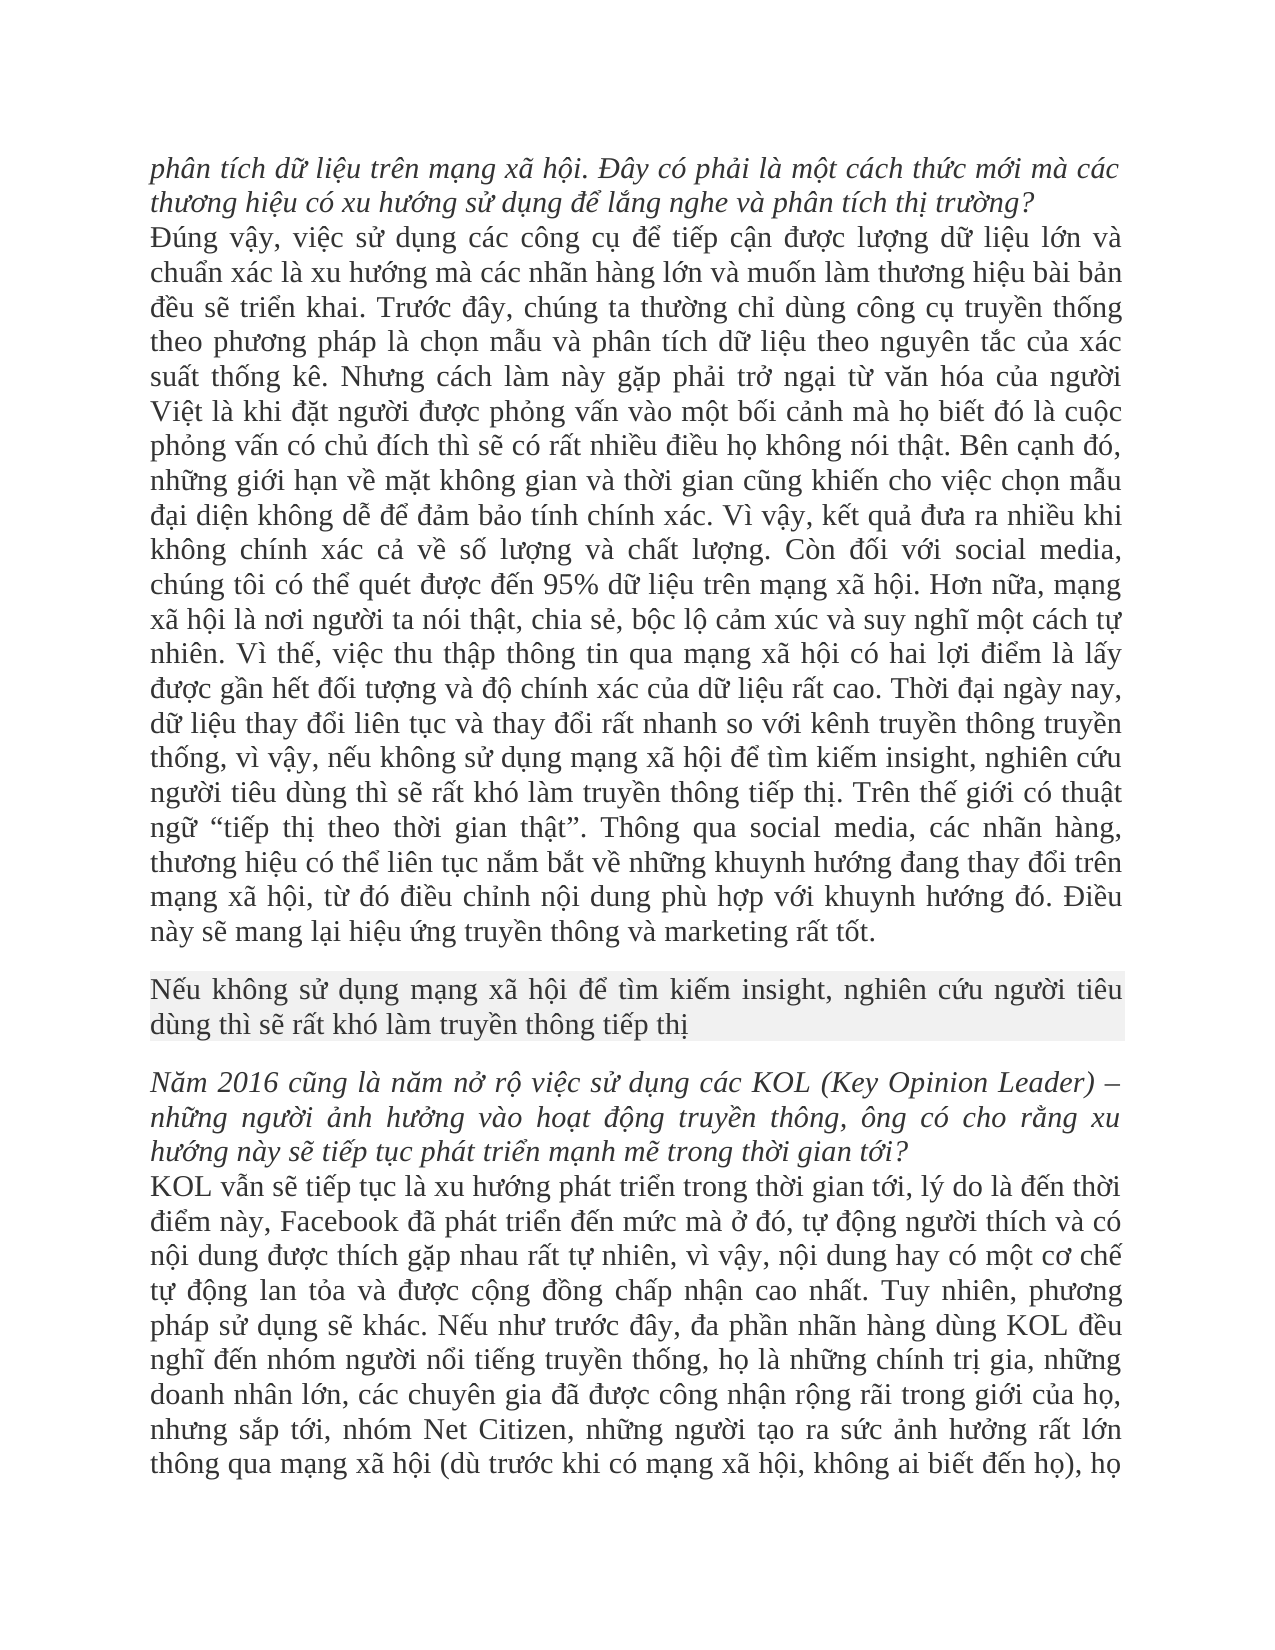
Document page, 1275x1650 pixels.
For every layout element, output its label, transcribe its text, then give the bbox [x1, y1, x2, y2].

text Đúng vậy, việc sử dụng các công cụ để tiếp cận được lượng dữ liệu lớn và chuẩn xác là xu hướng mà các nhãn hàng lớn và muốn làm thương hiệu bài bản đều sẽ triển khai. Trước đây, chúng ta thường chỉ dùng công cụ truyền thống theo phương pháp là chọn mẫu và phân tích dữ liệu theo nguyên tắc của xác suất thống kê. Nhưng cách làm này gặp phải trở ngại từ văn hóa của người Việt là khi đặt người được phỏng vấn vào một bối cảnh mà họ biết đó là cuộc phỏng vấn có chủ đích thì sẽ có rất nhiều điều họ không nói thật. Bên cạnh đó, những giới hạn về mặt không gian và thời gian cũng khiến cho việc chọn mẫu đại diện không dễ để đảm bảo tính chính xác. Vì vậy, kết quả đưa ra nhiều khi không chính xác cả về số lượng và chất lượng. Còn đối với social media, chúng tôi có thể quét được đến 95% dữ liệu trên mạng xã hội. Hơn nữa, mạng xã hội là nơi người ta nói thật, chia sẻ, bộc lộ cảm xúc và suy nghĩ một cách tự nhiên. Vì thế, việc thu thập thông tin qua mạng xã hội có hai lợi điểm là lấy được gần hết đối tượng và độ chính xác của dữ liệu rất cao. Thời đại ngày nay, dữ liệu thay đổi liên tục và thay đổi rất nhanh so với kênh truyền thông truyền thống, vì vậy, nếu không sử dụng mạng xã hội để tìm kiếm insight, nghiên cứu người tiêu dùng thì sẽ rất khó làm truyền thông tiếp thị. Trên thế giới có thuật ngữ “tiếp thị theo thời gian thật”. Thông qua social media, các nhãn hàng, thương hiệu có thể liên tục nắm bắt về những khuynh hướng đang thay đổi trên mạng xã hội, từ đó điều chỉnh nội dung phù hợp với khuynh hướng đó. Điều này sẽ mang lại hiệu ứng truyền thông và marketing rất tốt. [150, 219, 1125, 948]
text Nếu không sử dụng mạng xã hội để tìm kiếm insight, nghiên cứu người tiêu dùng thì sẽ rất khó làm truyền thông tiếp thị [150, 971, 1125, 1041]
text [150, 1168, 1125, 1480]
text Năm 2016 cũng là năm nở rộ việc sử dụng các KOL (Key Opinion Leader) – những người ảnh hưởng vào hoạt động truyền thông, ông có cho rằng xu hướng này sẽ tiếp tục phát triển mạnh mẽ trong thời gian tới? [150, 1064, 1125, 1168]
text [150, 150, 1125, 219]
